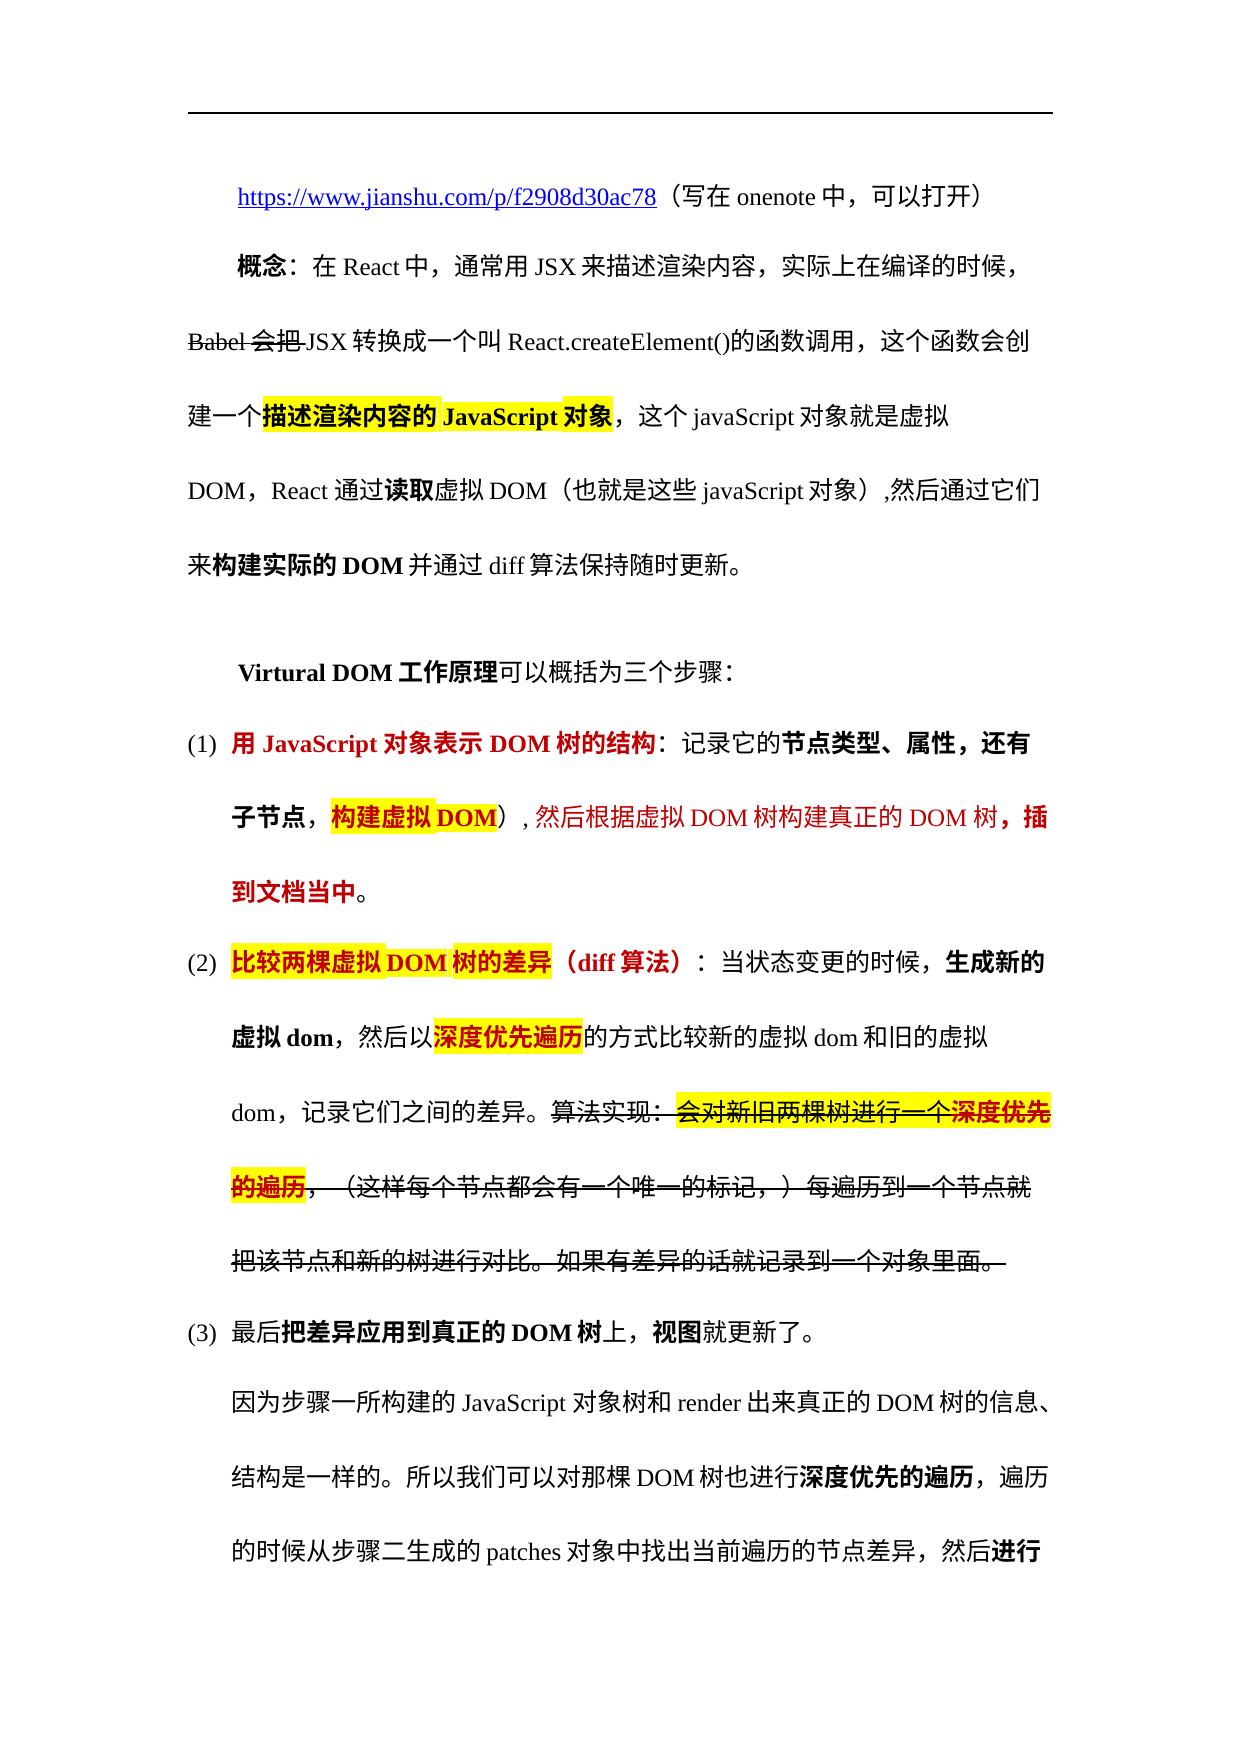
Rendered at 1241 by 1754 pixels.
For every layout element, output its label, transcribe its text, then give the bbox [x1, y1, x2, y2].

text https://www.jianshu.com/p/f2908d30ac78（写在onenote中，可以打开） [187, 162, 1053, 227]
list 比较两棵虚拟DOM树的差异（diff算法）：当状态变更的时候，生成新的虚拟dom，然后以深度优先遍历的方式比较新的虚拟dom和旧的虚拟dom，记录它们之间的差异。算法实现：会对新旧两棵树进行一个深度优先的遍历，（这样每个节点都会有一个唯一的标记，）每遍历到一个节点就把该节点和新的树进行对比。如果有差异的话就记录到一个对象里面。 [187, 928, 1053, 1292]
list 最后把差异应用到真正的DOM树上，视图就更新了。 [187, 1298, 1053, 1363]
text 概念：在React中，通常用JSX来描述渲染内容，实际上在编译的时候，Babel会把JSX转换成一个叫React.createElement()的函数调用，这个函数会创建一个描述渲染内容的JavaScript对象，这个javaScript对象就是虚拟DOM，React 通过读取虚拟DOM（也就是这些javaScript对象）,然后通过它们来构建实际的DOM并通过diff算法保持随时更新。 [187, 232, 1053, 596]
text Virtural DOM工作原理可以概括为三个步骤： [187, 638, 1053, 703]
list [231, 1368, 1053, 1582]
list 用 JavaScript 对象表示 DOM 树的结构：记录它的节点类型、属性，还有子节点，构建虚拟DOM）, 然后根据虚拟DOM树构建真正的 DOM 树，插到文档当中。 [187, 709, 1053, 923]
